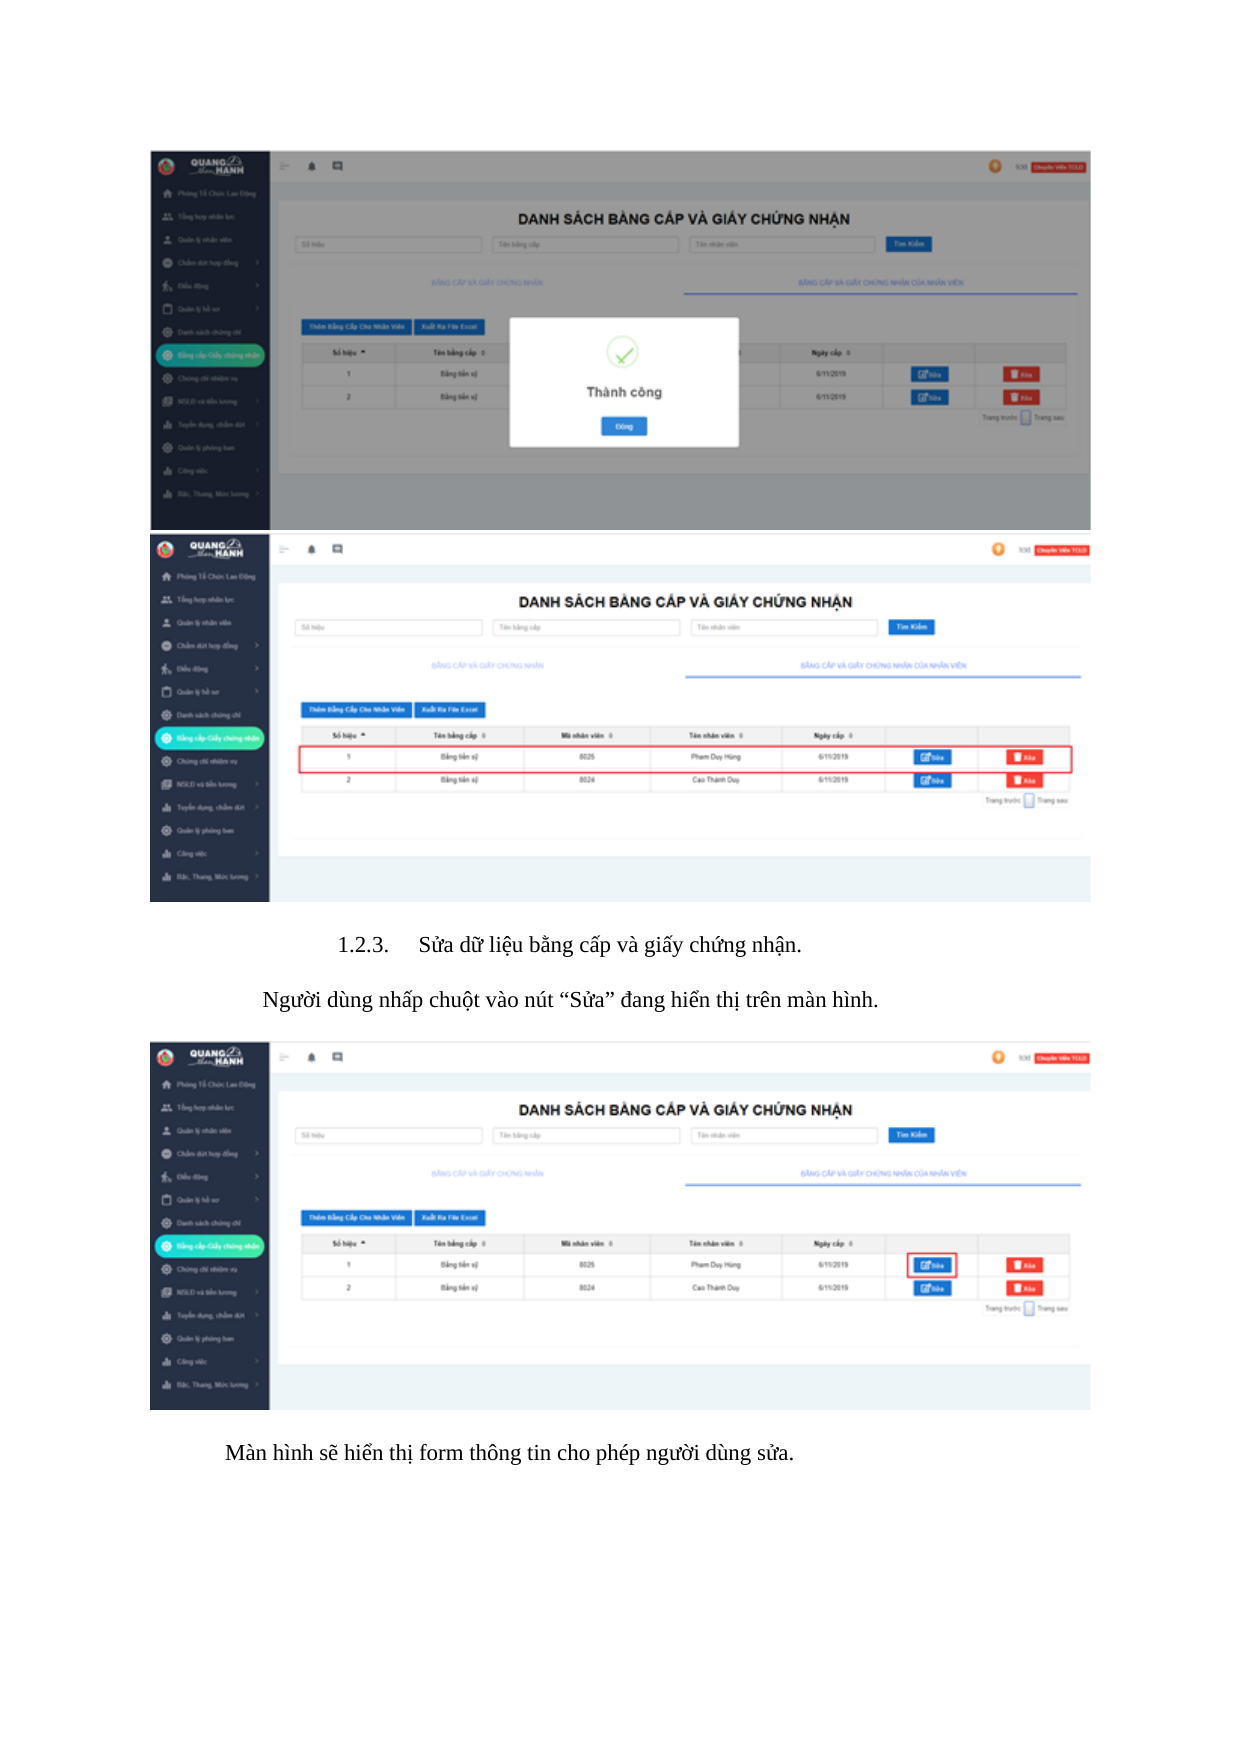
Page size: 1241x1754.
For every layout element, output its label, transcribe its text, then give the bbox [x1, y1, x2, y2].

text Người dùng nhấp chuột vào nút “Sửa” đang hiển thị trên màn hình. [262, 986, 1090, 1012]
picture [150, 533, 1091, 902]
text Màn hình sẽ hiển thị form thông tin cho phép người dùng sửa. [150, 1439, 1090, 1465]
picture [150, 1041, 1091, 1410]
picture [150, 150, 1091, 530]
text 1.2.3. Sửa dữ liệu bằng cấp và giấy chứng nhận. [337, 931, 1090, 957]
